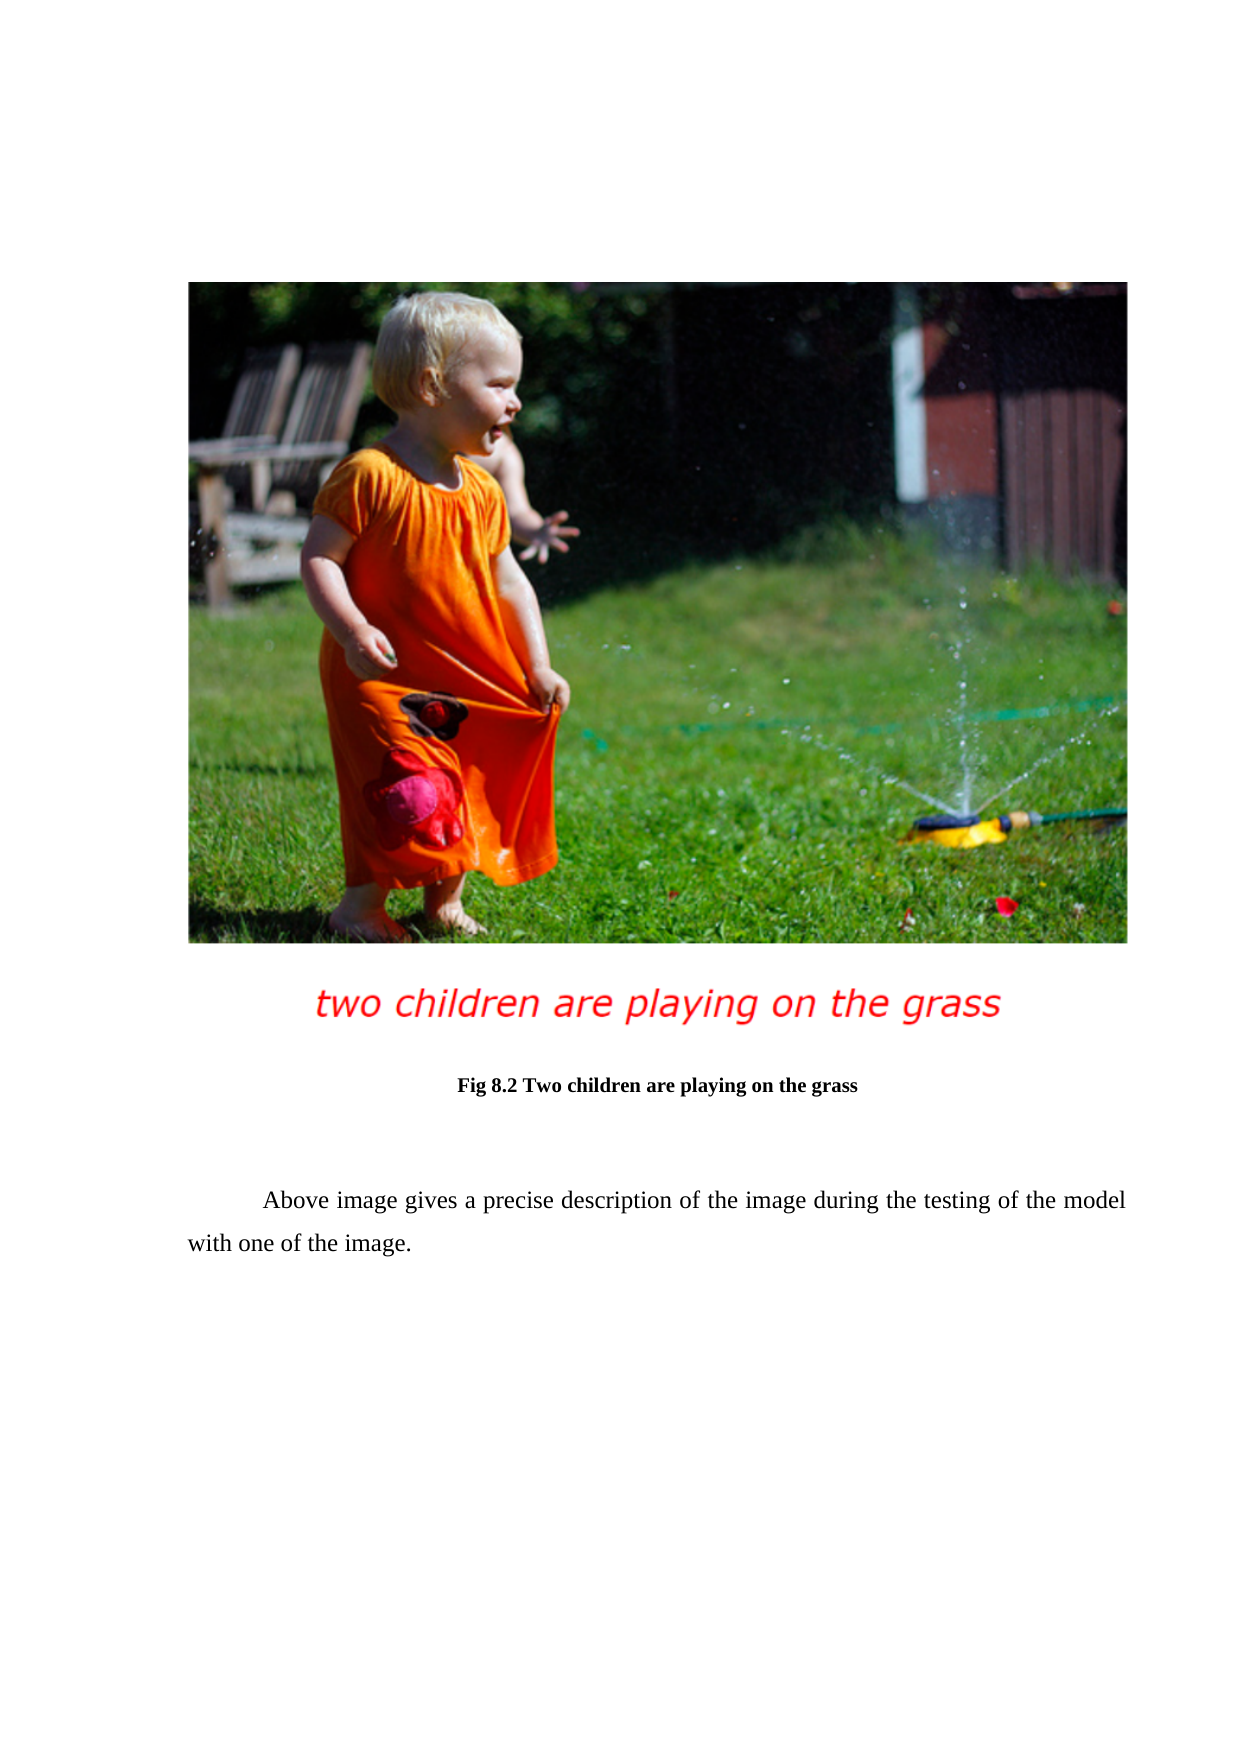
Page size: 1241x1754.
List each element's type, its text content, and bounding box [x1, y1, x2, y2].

picture [187, 282, 1128, 1042]
text Fig 8.2 Two children are playing on the grass [187, 1073, 1128, 1097]
text Above image gives a precise description of the image during the testing of the model with one of the image. [187, 1185, 1128, 1257]
